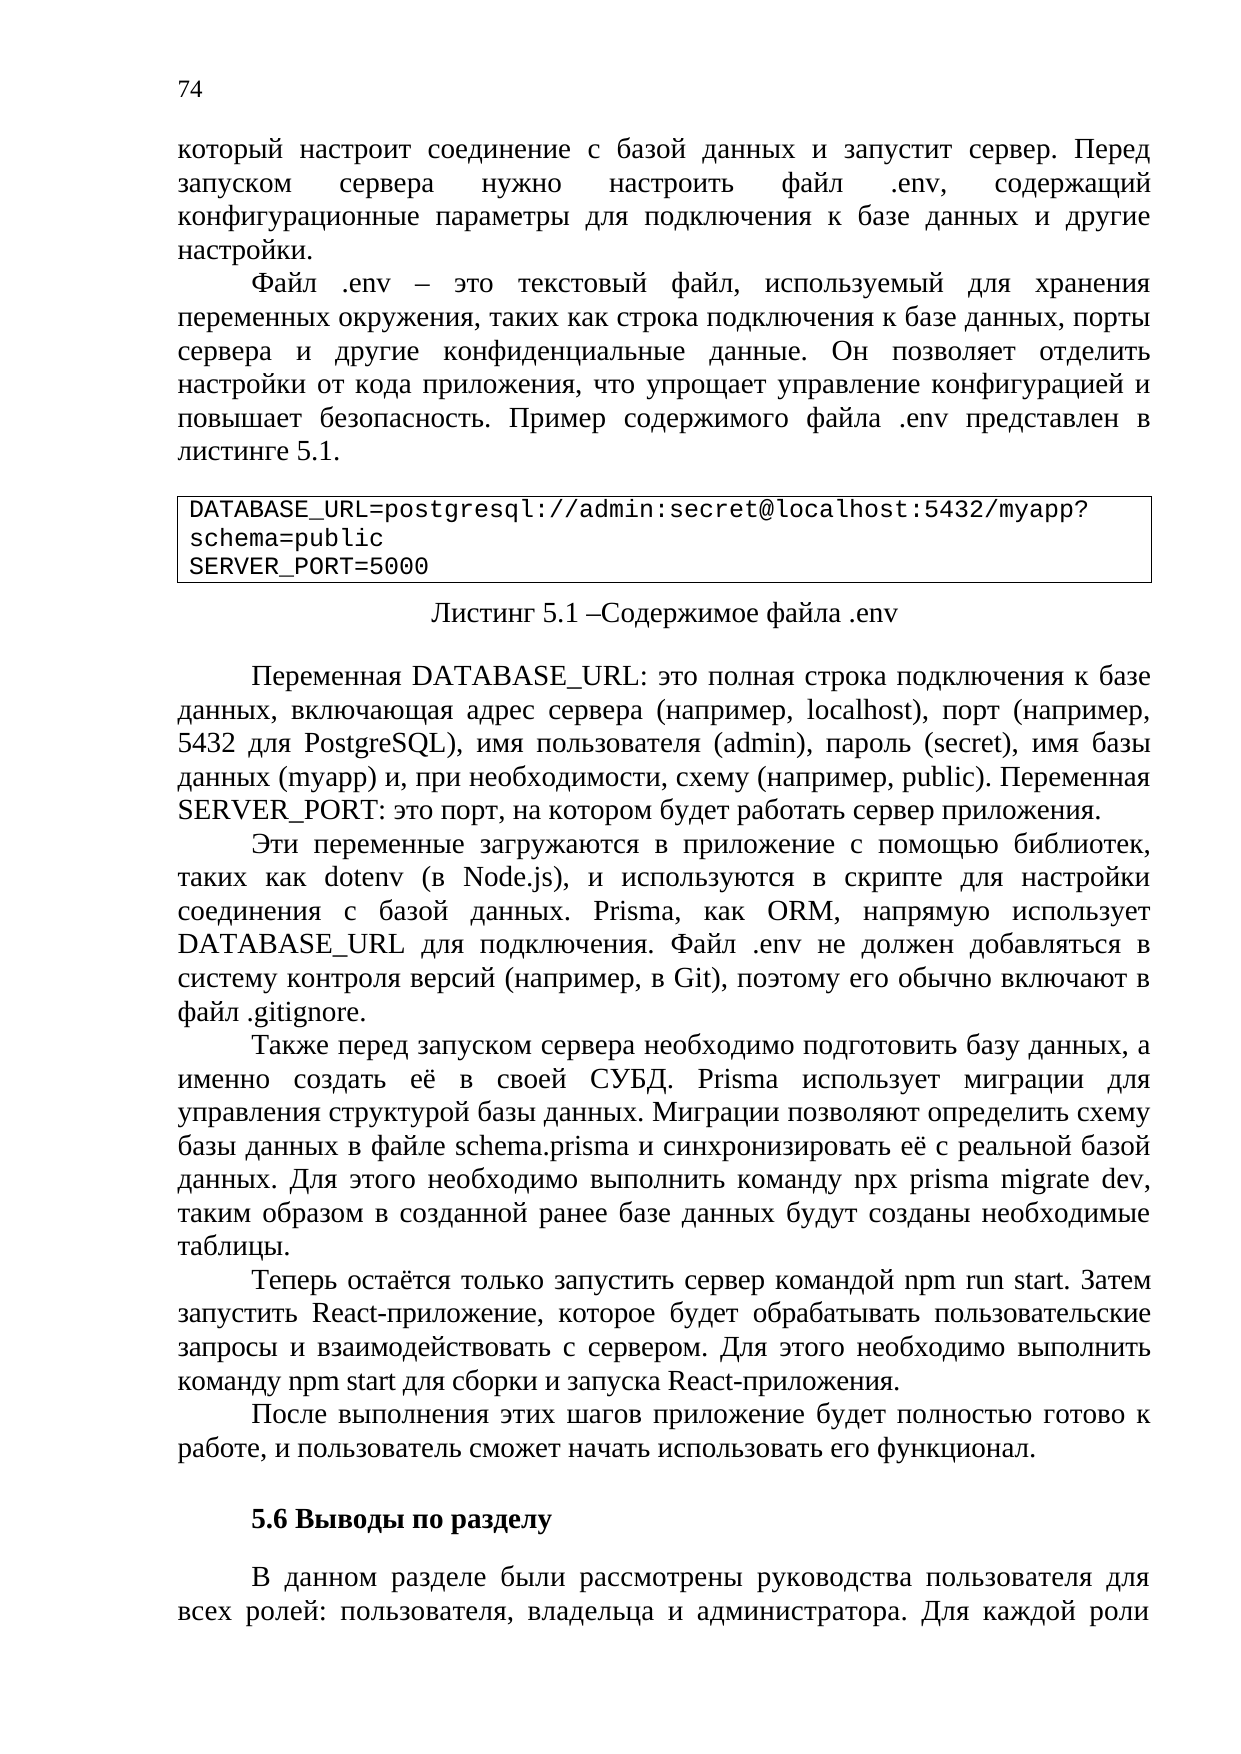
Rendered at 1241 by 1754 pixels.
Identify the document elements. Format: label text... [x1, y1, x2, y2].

table_header DATABASE_URL=postgresql://admin:secret@localhost:5432/myapp?schema=public SERVER_PORT=5000 [178, 497, 1151, 582]
text Переменная DATABASE_URL: это полная строка подключения к базе данных, включающая адрес сервера (например, localhost), порт (например, 5432 для PostgreSQL), имя пользователя (admin), пароль (secret), имя базы данных (myapp) и, при необходимости, схему (например, public). Переменная SERVER_PORT: это порт, на котором будет работать сервер приложения. [177, 658, 1152, 826]
text Эти переменные загружаются в приложение с помощью библиотек, таких как dotenv (в Node.js), и используются в скрипте для настройки соединения с базой данных. Prisma, как ORM, напрямую использует DATABASE_URL для подключения. Файл .env не должен добавляться в систему контроля версий (например, в Git), поэтому его обычно включают в файл .gitignore. [177, 826, 1152, 1027]
text Также перед запуском сервера необходимо подготовить базу данных, а именно создать её в своей СУБД. Prisma использует миграции для управления структурой базы данных. Миграции позволяют определить схему базы данных в файле schema.prisma и синхронизировать её с реальной базой данных. Для этого необходимо выполнить команду npx prisma migrate dev, таким образом в созданной ранее базе данных будут созданы необходимые таблицы. [177, 1027, 1152, 1262]
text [177, 1559, 1152, 1626]
list Выводы по разделу [177, 1501, 1152, 1534]
text Файл .env – это текстовый файл, используемый для хранения переменных окружения, таких как строка подключения к базе данных, порты сервера и другие конфиденциальные данные. Он позволяет отделить настройки от кода приложения, что упрощает управление конфигурацией и повышает безопасность. Пример содержимого файла .env представлен в листинге 5.1. [177, 266, 1152, 467]
text Теперь остаётся только запустить сервер командой npm run start. Затем запустить React-приложение, которое будет обрабатывать пользовательские запросы и взаимодействовать с сервером. Для этого необходимо выполнить команду npm start для сборки и запуска React-приложения. [177, 1262, 1152, 1396]
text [177, 131, 1152, 266]
text Листинг 5.1 –Содержимое файла .env [177, 596, 1152, 629]
text После выполнения этих шагов приложение будет полностью готово к работе, и пользователь сможет начать использовать его функционал. [177, 1396, 1152, 1463]
